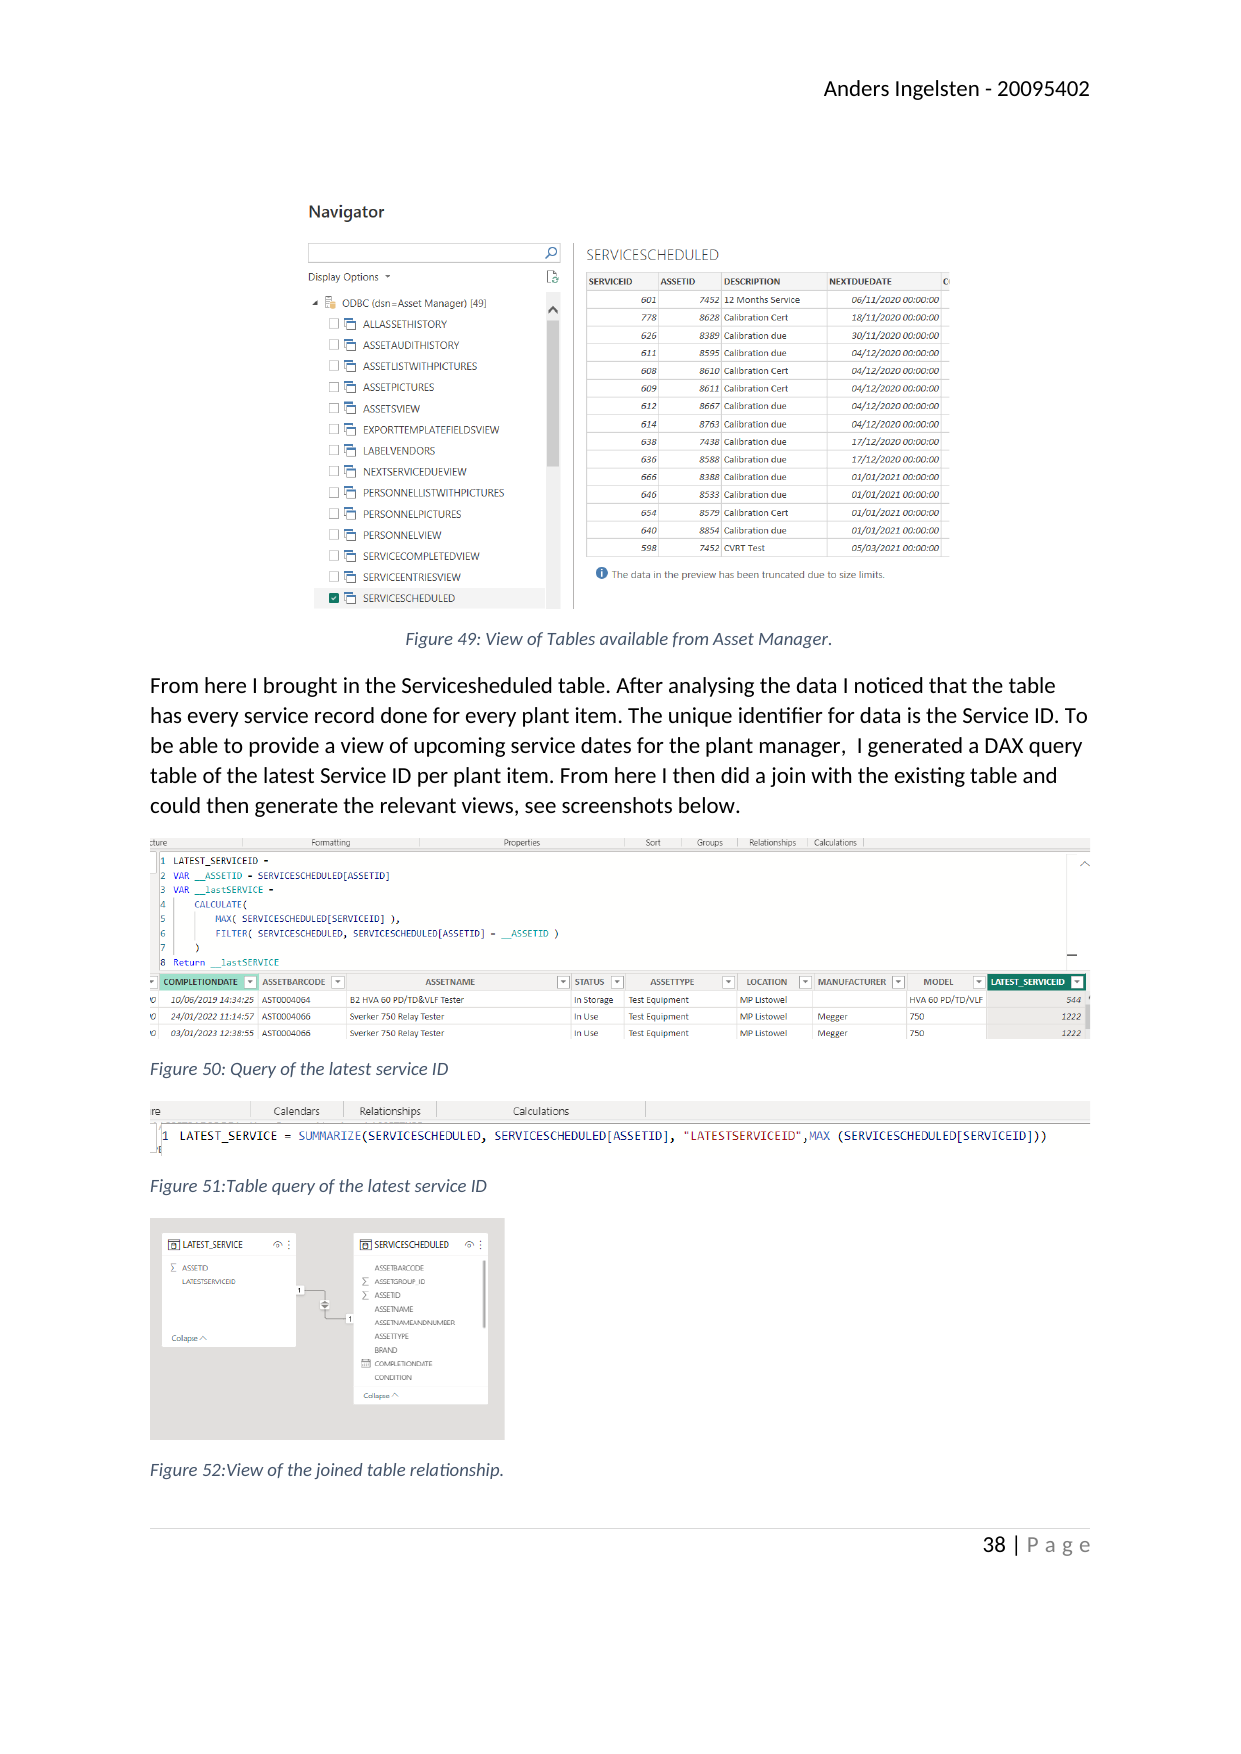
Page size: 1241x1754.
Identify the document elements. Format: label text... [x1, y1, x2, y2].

text Figure 50: Query of the latest service ID [150, 1058, 1090, 1081]
text Figure 49: View of Tables available from Asset Manager. [150, 627, 1090, 650]
picture [150, 1101, 1091, 1156]
picture [150, 1218, 505, 1440]
text Figure 51:Table query of the latest service ID [150, 1174, 1090, 1197]
text Figure 52:View of the joined table relationship. [150, 1459, 1090, 1482]
text From here I brought in the Servicesheduled table. After analysing the data I noticed that the table has every service record done for every plant item. The unique identifier for data is the Service ID. To be able to provide a view of upcoming service dates for the plant manager, I generated a DAX query table of the latest Service ID per plant item. From here I then did a join with the existing table and could then generate the relevant views, see screenshots below. [150, 671, 1090, 819]
picture [150, 838, 1091, 1039]
picture [290, 195, 950, 609]
